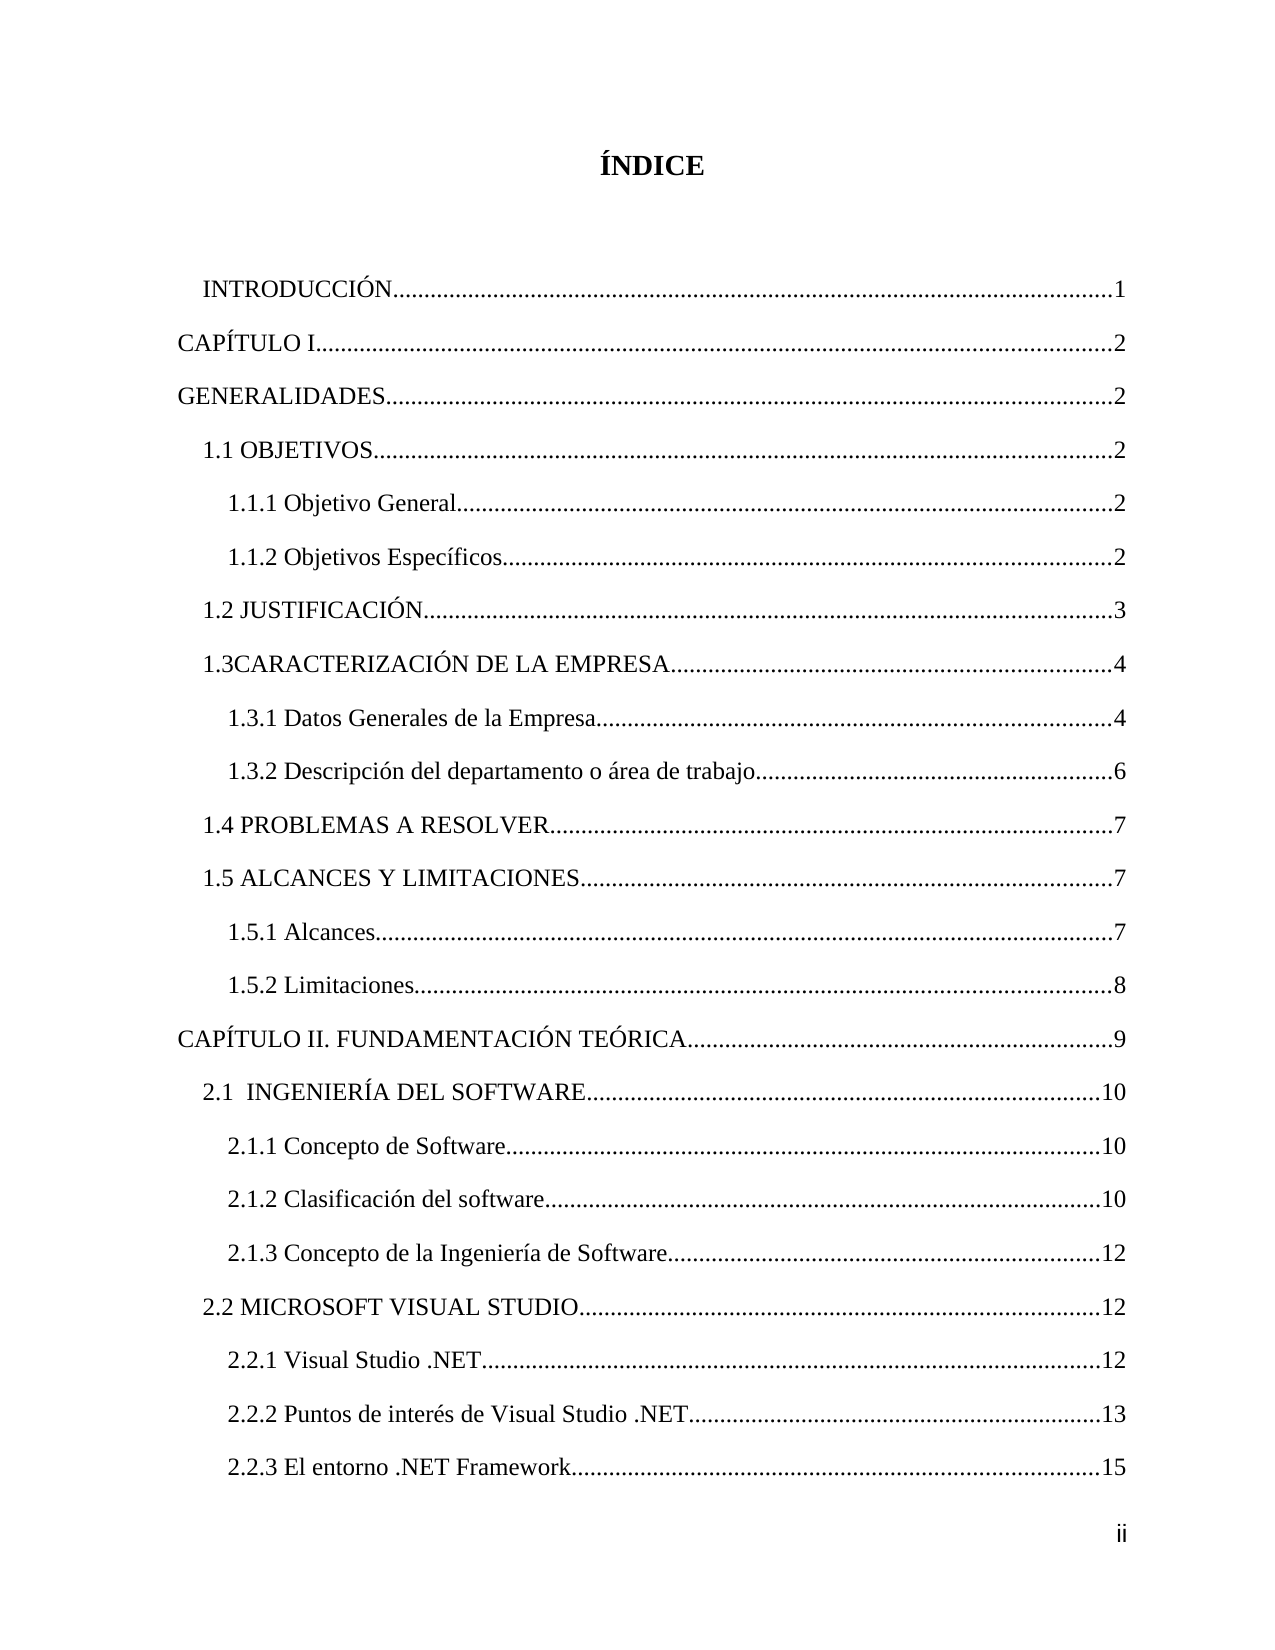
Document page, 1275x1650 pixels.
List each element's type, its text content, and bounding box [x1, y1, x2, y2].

text ÍNDICE [177, 148, 1127, 181]
